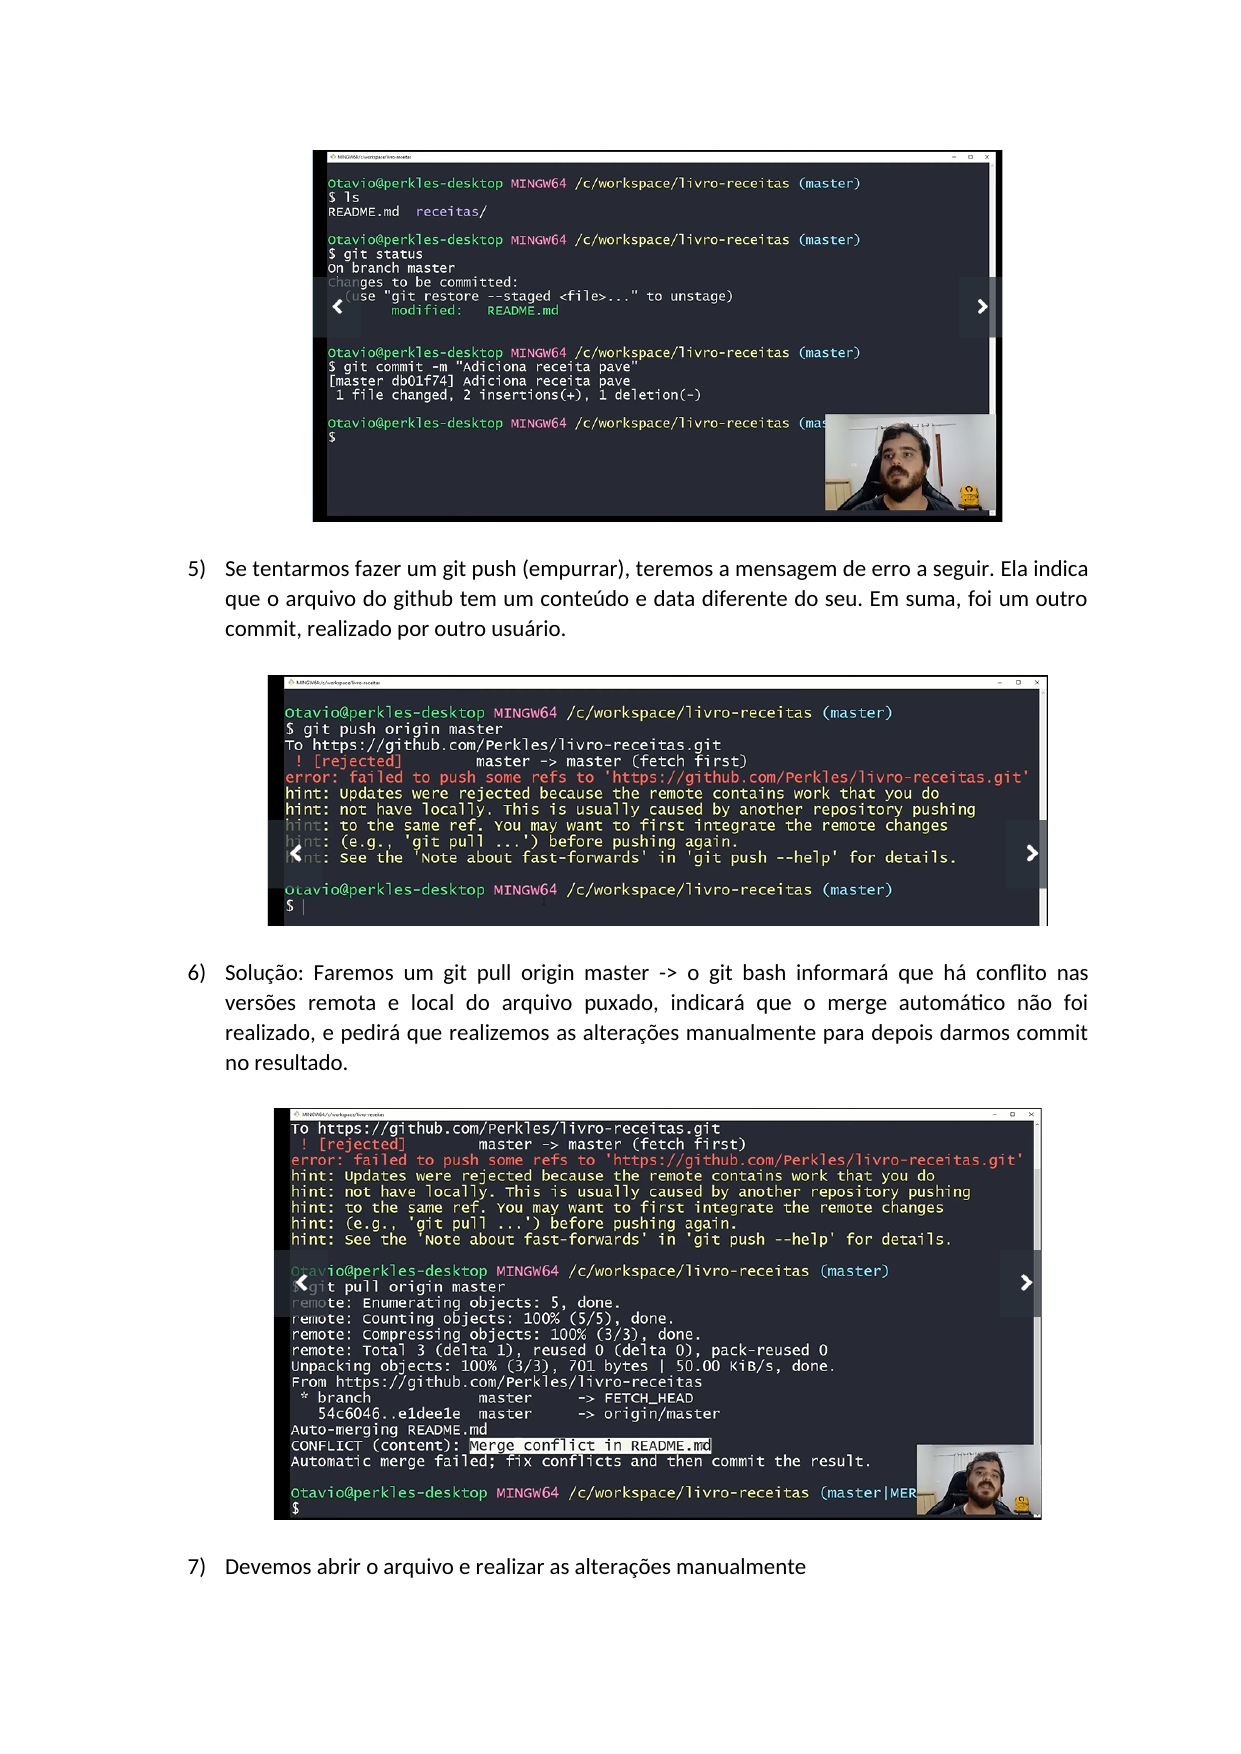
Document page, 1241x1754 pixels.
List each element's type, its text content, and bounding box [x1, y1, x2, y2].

picture [312, 150, 1003, 522]
list Se tentarmos fazer um git push (empurrar), teremos a mensagem de erro a seguir. Ela indica que o arquivo do github tem um conteúdo e data diferente do seu. Em suma, foi um outro commit, realizado por outro usuário. [187, 554, 1090, 642]
picture [273, 1108, 1042, 1520]
picture [267, 675, 1048, 926]
list Devemos abrir o arquivo e realizar as alterações manualmente [187, 1552, 1090, 1580]
list Solução: Faremos um git pull origin master -> o git bash informará que há conflito nas versões remota e local do arquivo puxado, indicará que o merge automático não foi realizado, e pedirá que realizemos as alterações manualmente para depois darmos commit no resultado. [187, 958, 1090, 1076]
